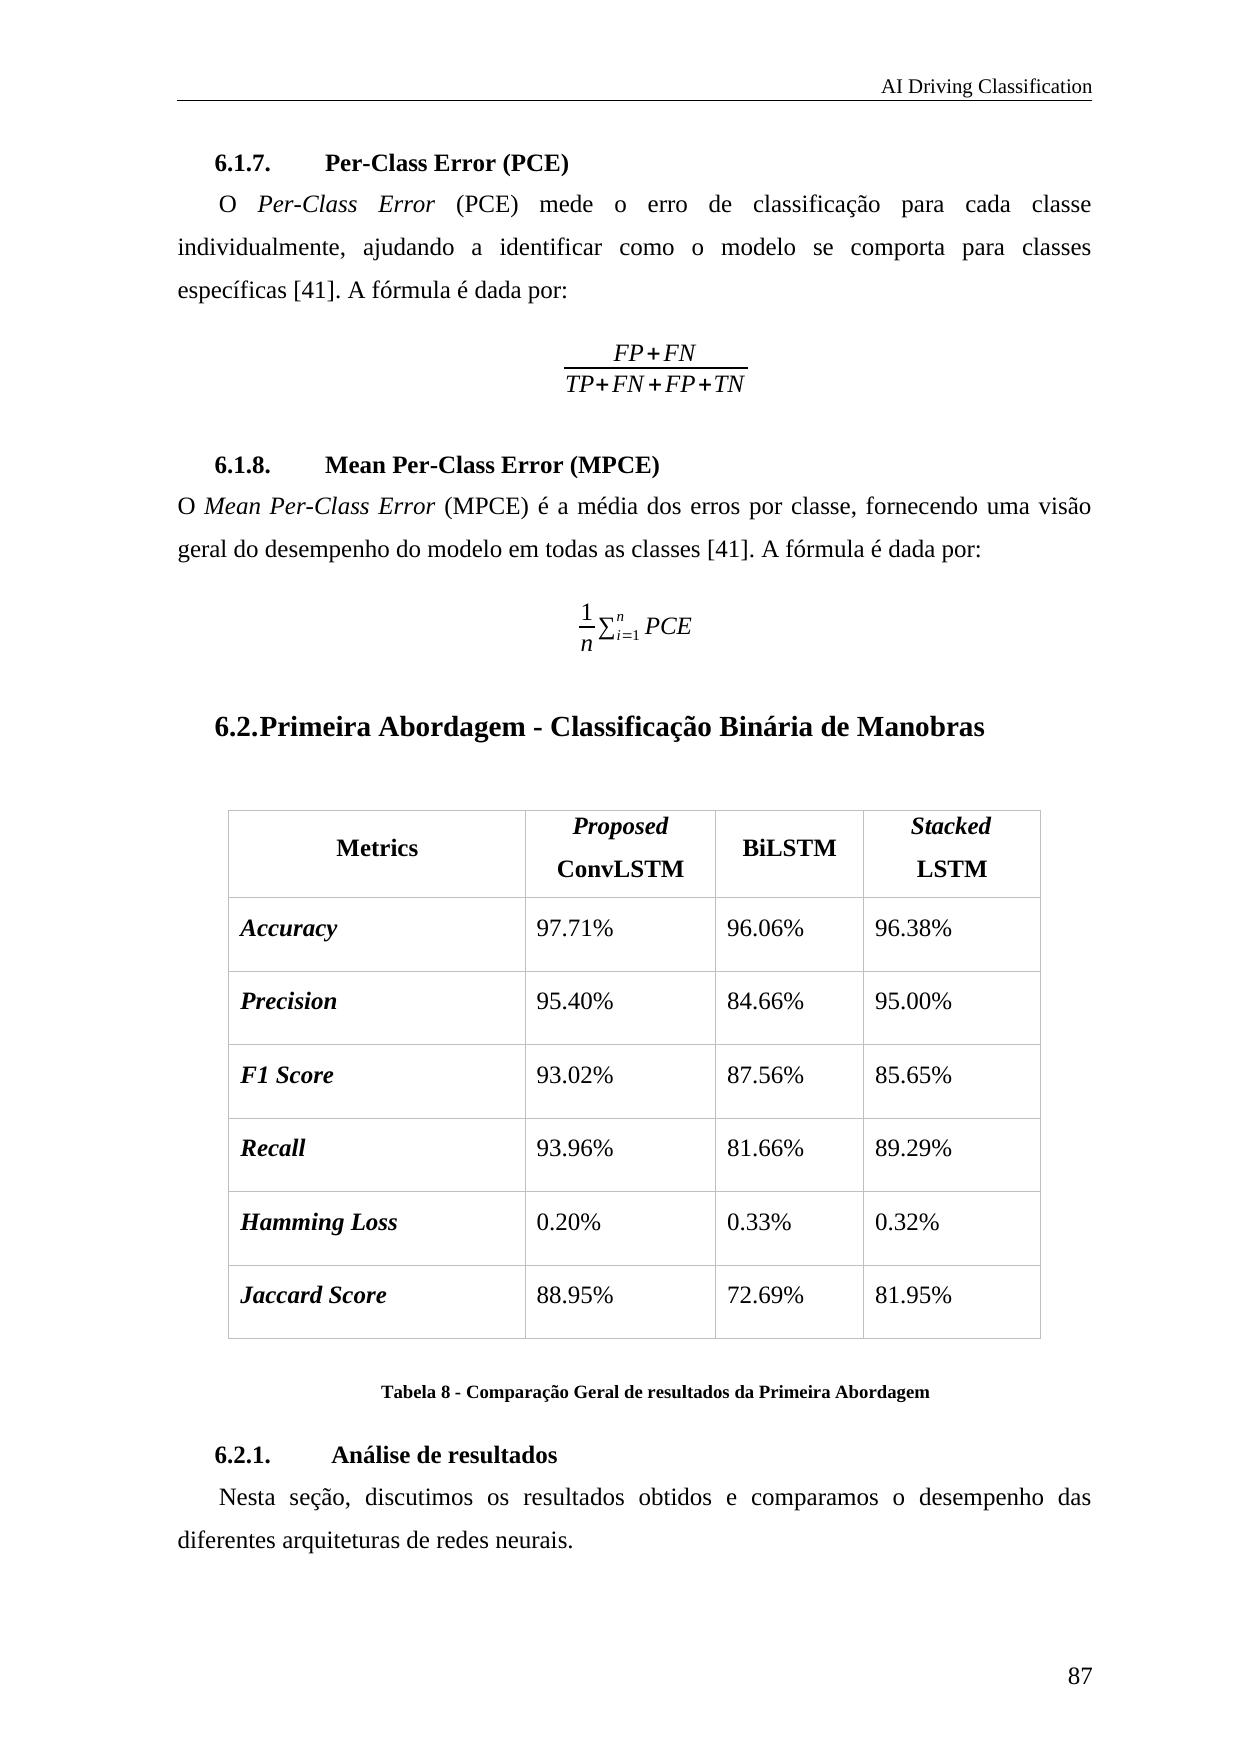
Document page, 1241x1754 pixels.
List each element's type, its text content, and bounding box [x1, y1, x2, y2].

text Nesta seção, discutimos os resultados obtidos e comparamos o desempenho das diferentes arquiteturas de redes neurais. [177, 1482, 1092, 1553]
table_cell 88.95% [526, 1266, 715, 1338]
table_cell Hamming Loss [229, 1192, 525, 1264]
table_cell 97.71% [526, 898, 715, 971]
subtitle Análise de resultados [214, 1440, 1092, 1469]
table_cell Precision [229, 972, 525, 1044]
table_header Proposed ConvLSTM [526, 811, 715, 897]
text O Mean Per-Class Error (MPCE) é a média dos erros por classe, fornecendo uma visão geral do desempenho do modelo em todas as classes . A fórmula é dada por: [177, 491, 1092, 563]
table_cell 84.66% [716, 972, 863, 1044]
table_cell 0.33% [716, 1192, 863, 1264]
table_cell 81.95% [864, 1266, 1040, 1338]
subtitle Per-Class Error (PCE) [214, 148, 1092, 176]
table_cell F1 Score [229, 1045, 525, 1118]
table_cell 95.40% [526, 972, 715, 1044]
table_cell 93.96% [526, 1119, 715, 1191]
table_cell 0.32% [864, 1192, 1040, 1264]
table_cell 0.20% [526, 1192, 715, 1264]
table_cell 81.66% [716, 1119, 863, 1191]
table_header Stacked LSTM [864, 811, 1040, 897]
subtitle Primeira Abordagem - Classificação Binária de Manobras [214, 709, 1092, 743]
table_cell 72.69% [716, 1266, 863, 1338]
table_cell 96.38% [864, 898, 1040, 971]
table_header Metrics [229, 811, 525, 897]
table_cell 96.06% [716, 898, 863, 971]
table_cell Jaccard Score [229, 1266, 525, 1338]
table_cell 85.65% [864, 1045, 1040, 1118]
table_cell 87.56% [716, 1045, 863, 1118]
table_cell Recall [229, 1119, 525, 1191]
text Tabela 8 - Comparação Geral de resultados da Primeira Abordagem [177, 1381, 1092, 1403]
table_cell 89.29% [864, 1119, 1040, 1191]
subtitle Mean Per-Class Error (MPCE) [214, 450, 1092, 479]
table_cell 95.00% [864, 972, 1040, 1044]
text O Per-Class Error (PCE) mede o erro de classificação para cada classe individualmente, ajudando a identificar como o modelo se comporta para classes específicas . A fórmula é dada por: [177, 189, 1092, 304]
table_cell Accuracy [229, 898, 525, 971]
table_header BiLSTM [716, 811, 863, 897]
table_cell 93.02% [526, 1045, 715, 1118]
